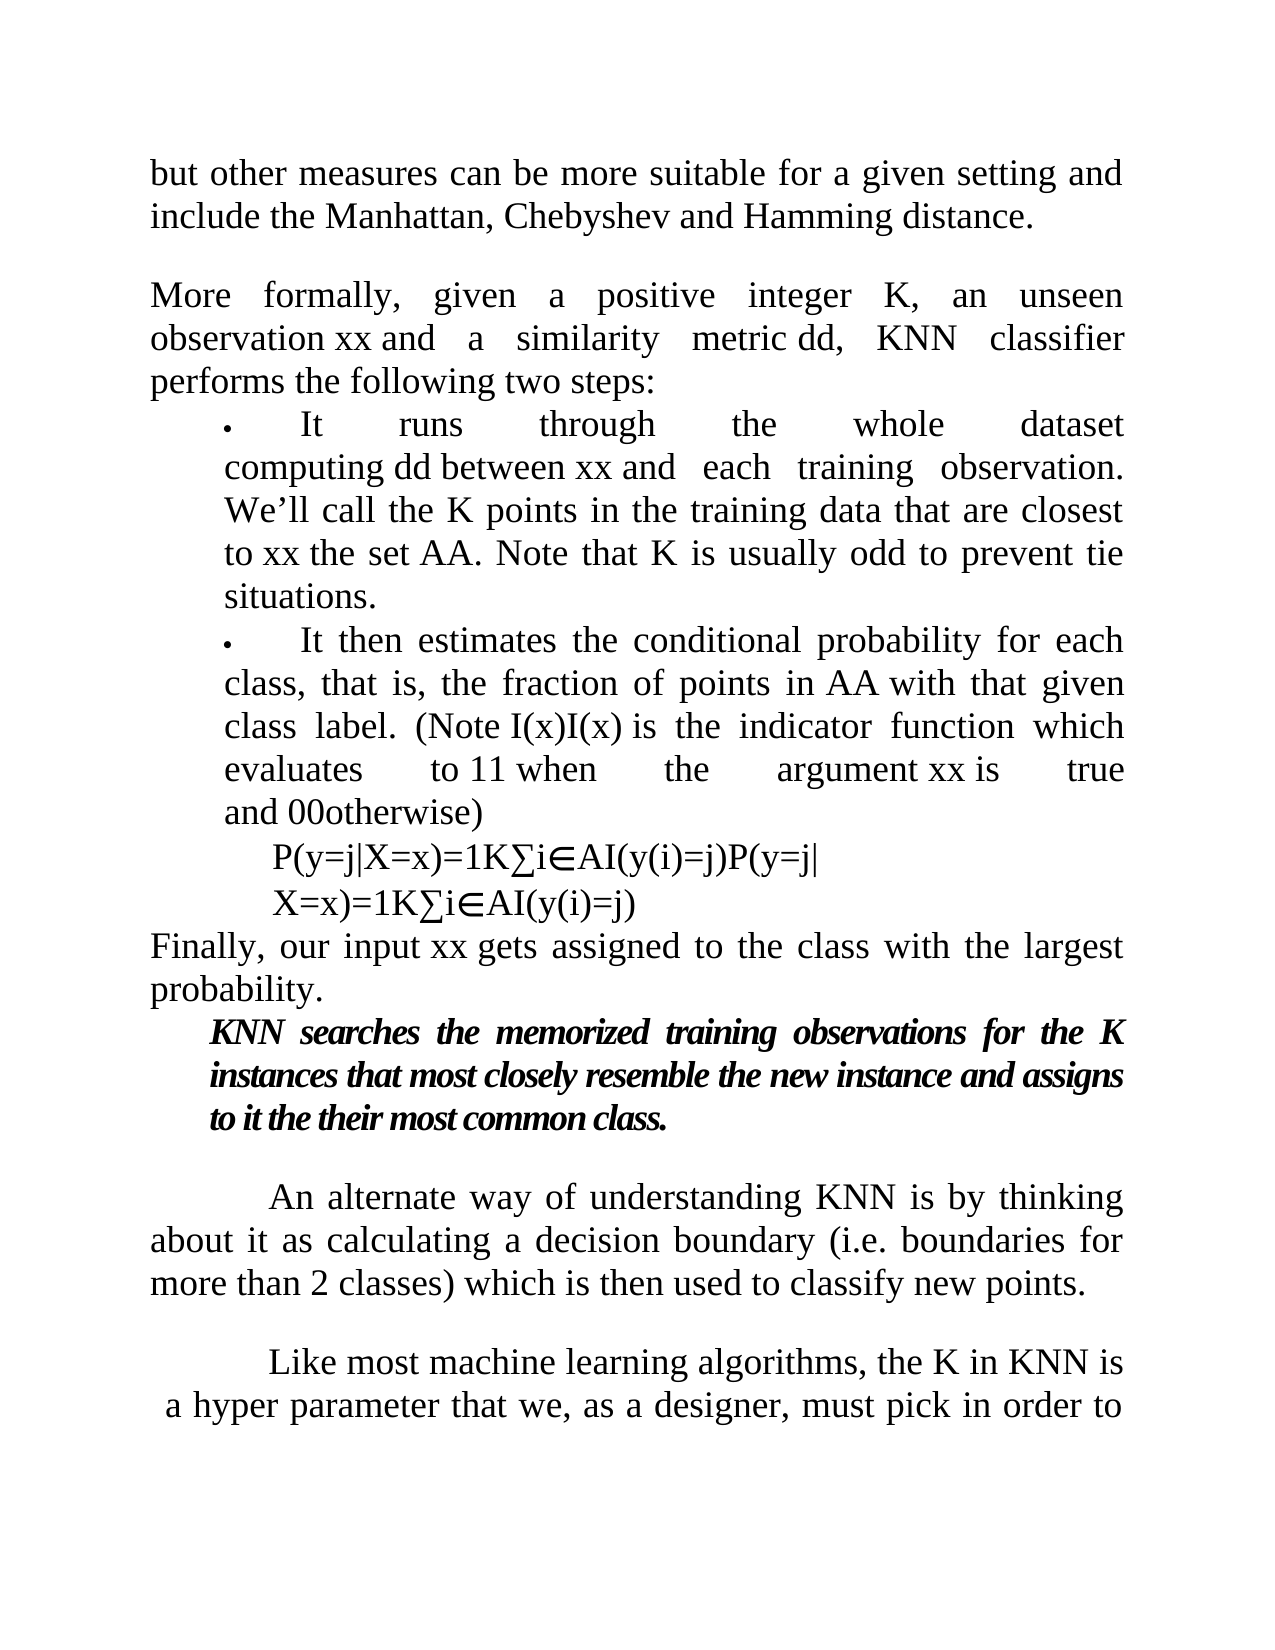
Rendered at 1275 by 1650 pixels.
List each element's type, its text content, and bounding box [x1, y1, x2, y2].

text Finally, our input xx gets assigned to the class with the largest probability. [150, 923, 1125, 1009]
text P(y=j|X=x)=1K∑i∈AI(y(i)=j)P(y=j|X=x)=1K∑i∈AI(y(i)=j) [272, 833, 1125, 923]
text An alternate way of understanding KNN is by thinking about it as calculating a decision boundary (i.e. boundaries for more than 2 classes) which is then used to classify new points. [150, 1174, 1125, 1304]
text but other measures can be more suitable for a given setting and include the Manhattan, Chebyshev and Hamming distance. [150, 150, 1125, 236]
text KNN searches the memorized training observations for the K instances that most closely resemble the new instance and assigns to it the their most common class. [209, 1009, 1125, 1139]
text More formally, given a positive integer K, an unseen observation xx and a similarity metric dd, KNN classifier performs the following two steps: [150, 272, 1125, 401]
list It then estimates the conditional probability for each class, that is, the fraction of points in AA with that given class label. (Note I(x)I(x) is the indicator function which evaluates to 11 when the argument xx is true and 00otherwise) [224, 617, 1125, 833]
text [165, 1340, 1125, 1426]
list It runs through the whole dataset computing dd between xx and each training observation. We’ll call the K points in the training data that are closest to xx the set AA. Note that K is usually odd to prevent tie situations. [224, 401, 1125, 617]
